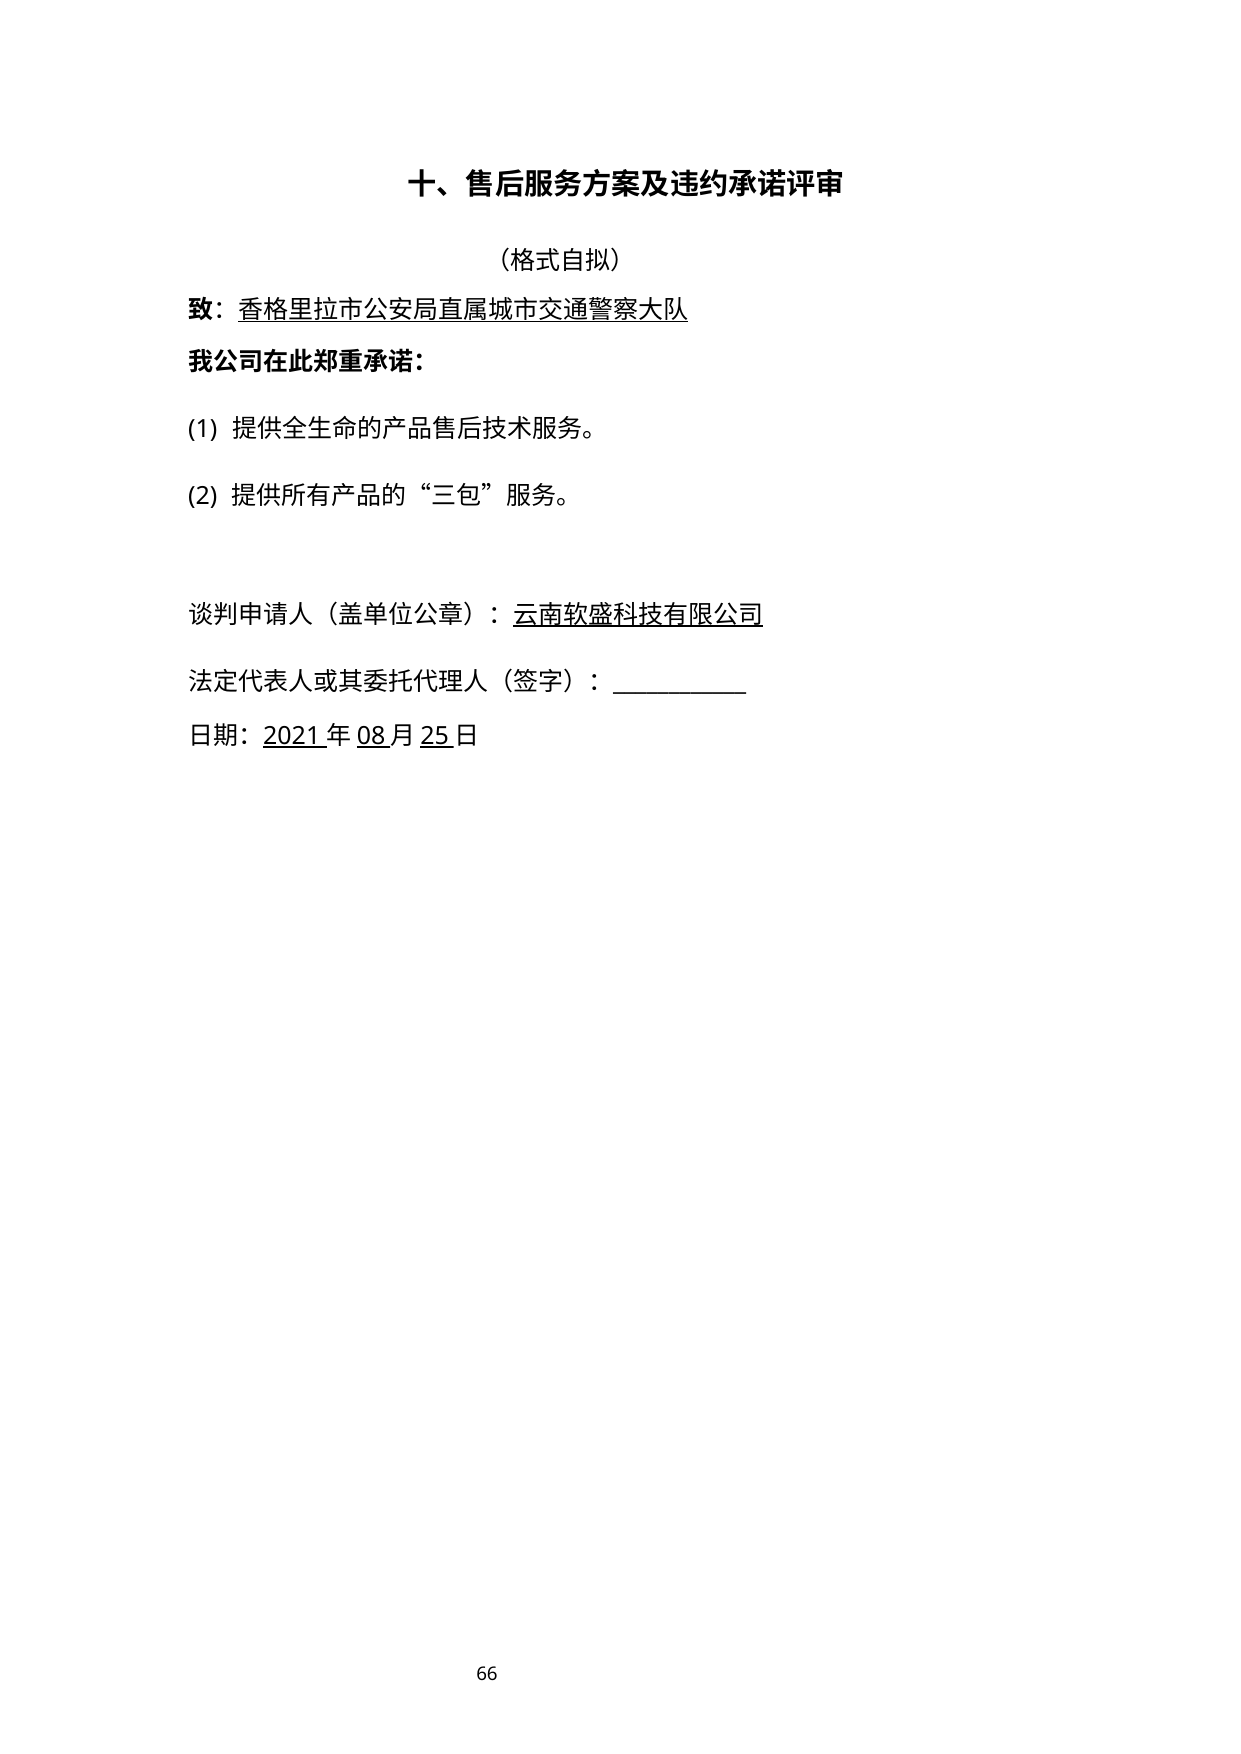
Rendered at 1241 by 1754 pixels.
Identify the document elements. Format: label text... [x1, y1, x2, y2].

text 十、售后服务方案及违约承诺评审 [188, 160, 1064, 203]
text 致：香格里拉市公安局直属城市交通警察大队 [188, 277, 1064, 329]
text 日期：2021 年08月25日 [188, 715, 1064, 752]
text 我公司在此郑重承诺： [188, 341, 1064, 378]
text （格式自拟） [210, 241, 1064, 277]
text 谈判申请人（盖单位公章）：云南软盛科技有限公司 [188, 594, 1064, 630]
text 法定代表人或其委托代理人（签字）：____________ [188, 661, 1064, 697]
list 提供全生命的产品售后技术服务。 [188, 408, 1064, 444]
list 提供所有产品的“三包”服务。 [188, 475, 1064, 511]
